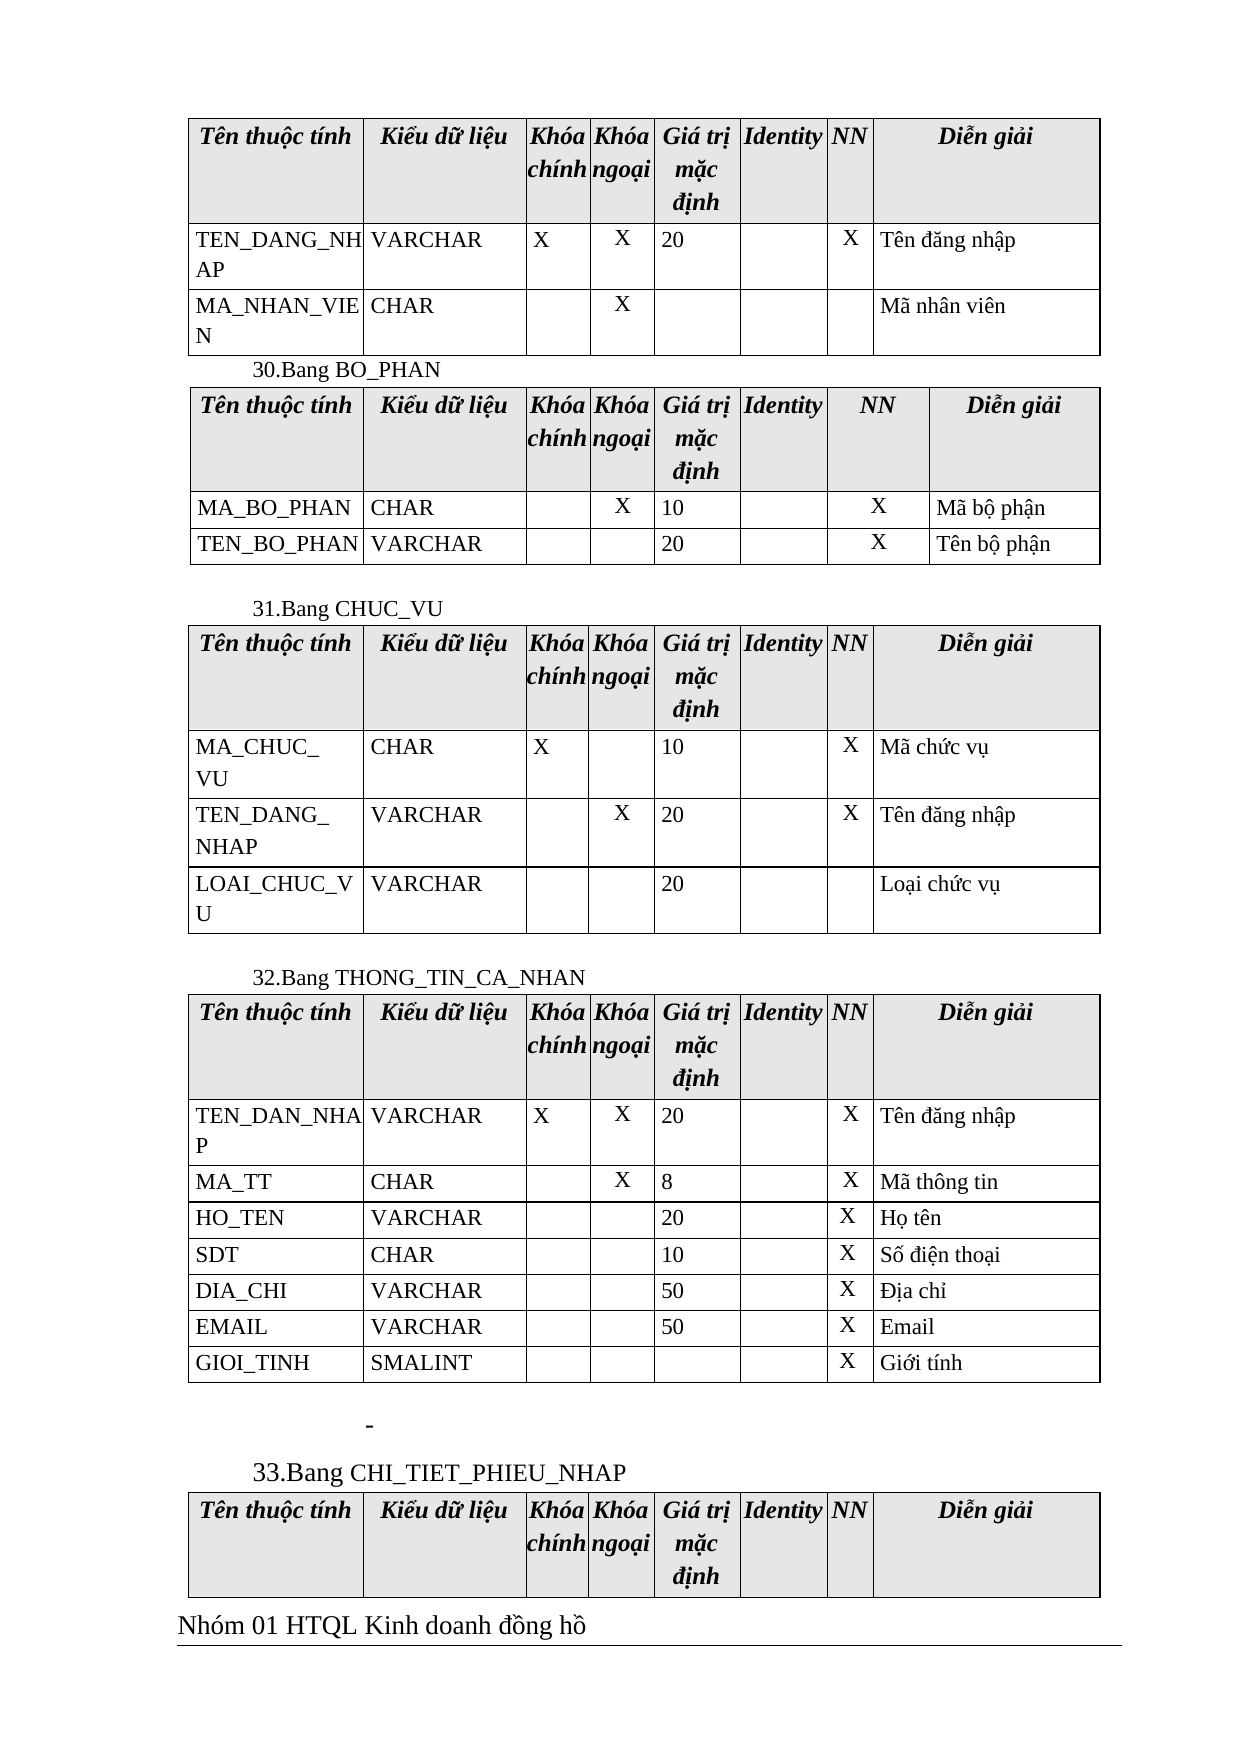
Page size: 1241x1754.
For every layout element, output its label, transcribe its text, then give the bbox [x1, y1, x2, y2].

table_cell X [591, 290, 654, 355]
table_cell MA_BO_PHAN [191, 492, 363, 527]
table_cell MA_TT [189, 1166, 363, 1201]
table_cell [741, 224, 827, 289]
text 31.Bang CHUC_VU [252, 595, 1122, 621]
table_cell [527, 290, 590, 355]
table_header Diễn giải [874, 626, 1099, 729]
table_cell VARCHAR [364, 1311, 526, 1346]
table_header Tên thuộc tính [189, 995, 363, 1099]
table_cell [591, 1311, 654, 1346]
table_cell X [828, 1311, 873, 1346]
table_cell X [828, 1239, 873, 1274]
table_header NN [828, 119, 873, 223]
table_cell VARCHAR [364, 1100, 526, 1165]
table_cell [589, 868, 654, 933]
table_cell X [828, 1166, 873, 1201]
table_cell Tên đăng nhập [874, 224, 1099, 289]
table_header Kiểu dữ liệu [364, 388, 526, 491]
table_cell X [828, 224, 873, 289]
table_header NN [828, 1493, 873, 1597]
table_cell CHAR [364, 290, 526, 355]
table_cell SMALINT [364, 1347, 526, 1382]
table_cell Tên đăng nhập [874, 1100, 1099, 1165]
table_header Kiểu dữ liệu [364, 626, 526, 729]
table_cell [589, 731, 654, 798]
table_header Khóa ngoại [591, 388, 654, 491]
table_cell Mã thông tin [874, 1166, 1099, 1201]
table_cell EMAIL [189, 1311, 363, 1346]
table_cell [591, 1347, 654, 1382]
table_cell VARCHAR [364, 868, 526, 933]
table_cell [527, 799, 588, 866]
table_cell [591, 1239, 654, 1274]
table_cell 50 [655, 1275, 740, 1310]
table_cell [527, 868, 588, 933]
table_header Khóa chính [527, 626, 588, 729]
table_cell [527, 1239, 590, 1274]
table_cell Tên đăng nhập [874, 799, 1099, 866]
table_cell LOAI_CHUC_VU [189, 868, 363, 933]
table_header Diễn giải [874, 995, 1099, 1099]
table_header Identity [741, 1493, 827, 1597]
table_cell DIA_CHI [189, 1275, 363, 1310]
table_cell [655, 1347, 740, 1382]
table_header Diễn giải [874, 1493, 1099, 1597]
table_cell [527, 1275, 590, 1310]
table_cell [828, 290, 873, 355]
table_cell VARCHAR [364, 799, 526, 866]
table_header Tên thuộc tính [191, 388, 363, 491]
table_header Identity [741, 119, 827, 223]
table_cell X [828, 731, 873, 798]
table_cell [591, 529, 654, 563]
table_cell Mã nhân viên [874, 290, 1099, 355]
table_cell 10 [655, 1239, 740, 1274]
table_cell X [828, 1203, 873, 1237]
table_header NN [828, 388, 929, 491]
table_cell X [527, 224, 590, 289]
table_cell CHAR [364, 1239, 526, 1274]
table_cell MA_CHUC_ VU [189, 731, 363, 798]
table_header Identity [741, 626, 827, 729]
table_header NN [828, 995, 873, 1099]
table_cell [591, 1275, 654, 1310]
table_cell X [527, 731, 588, 798]
table_header Khóa chính [527, 119, 590, 223]
table_header NN [828, 626, 873, 729]
table_cell VARCHAR [364, 1203, 526, 1237]
table_cell CHAR [364, 492, 526, 527]
table_cell [741, 1347, 827, 1382]
table_cell [741, 1100, 827, 1165]
table_cell CHAR [364, 731, 526, 798]
table_cell 20 [655, 868, 740, 933]
table_cell 50 [655, 1311, 740, 1346]
table_cell [741, 1275, 827, 1310]
table_cell X [828, 1100, 873, 1165]
table_cell [741, 731, 827, 798]
table_header Khóa chính [527, 1493, 588, 1597]
table_cell [741, 290, 827, 355]
table_cell Tên bộ phận [930, 529, 1099, 563]
table_cell [741, 1239, 827, 1274]
table_cell [828, 868, 873, 933]
table_cell [527, 1166, 590, 1201]
text 32.Bang THONG_TIN_CA_NHAN [252, 964, 1122, 990]
table_cell 10 [655, 492, 740, 527]
table_header Giá trị mặc định [655, 119, 740, 223]
table_cell X [591, 224, 654, 289]
table_cell Giới tính [874, 1347, 1099, 1382]
table_header Khóa ngoại [591, 119, 654, 223]
table_cell CHAR [364, 1166, 526, 1201]
table_cell TEN_DANG_ NHAP [189, 799, 363, 866]
table_header Khóa chính [527, 388, 590, 491]
table_header Khóa ngoại [591, 995, 654, 1099]
table_cell 20 [655, 799, 740, 866]
table_header Kiểu dữ liệu [364, 1493, 526, 1597]
table_cell Mã chức vụ [874, 731, 1099, 798]
table_header Khóa chính [527, 995, 590, 1099]
table_cell [741, 868, 827, 933]
table_header Khóa ngoại [589, 626, 654, 729]
table_header Giá trị mặc định [655, 626, 740, 729]
table_header Kiểu dữ liệu [364, 119, 526, 223]
table_header Tên thuộc tính [189, 1493, 363, 1597]
table_cell VARCHAR [364, 1275, 526, 1310]
table_cell X [591, 492, 654, 527]
table_cell VARCHAR [364, 529, 526, 563]
table_cell [591, 1203, 654, 1237]
table_cell [741, 1166, 827, 1201]
table_cell HO_TEN [189, 1203, 363, 1237]
table_cell [527, 492, 590, 527]
table_cell X [828, 1275, 873, 1310]
table_cell 20 [655, 1100, 740, 1165]
table_header Identity [741, 995, 827, 1099]
table_header Diễn giải [874, 119, 1099, 223]
table_header Identity [741, 388, 827, 491]
table_cell X [527, 1100, 590, 1165]
table_cell GIOI_TINH [189, 1347, 363, 1382]
text 33.Bang CHI_TIET_PHIEU_NHAP [252, 1456, 1122, 1487]
table_cell X [591, 1166, 654, 1201]
table_cell 20 [655, 529, 740, 563]
table_cell [527, 1347, 590, 1382]
table_cell Họ tên [874, 1203, 1099, 1237]
table_header Khóa ngoại [589, 1493, 654, 1597]
table_cell X [828, 492, 929, 527]
table_cell Địa chỉ [874, 1275, 1099, 1310]
table_cell [741, 1311, 827, 1346]
table_cell TEN_DAN_NHAP [189, 1100, 363, 1165]
table_cell VARCHAR [364, 224, 526, 289]
table_cell X [591, 1100, 654, 1165]
table_cell Mã bộ phận [930, 492, 1099, 527]
table_header Diễn giải [930, 388, 1099, 491]
table_cell MA_NHAN_VIEN [189, 290, 363, 355]
table_cell [741, 529, 827, 563]
table_cell TEN_DANG_NHAP [189, 224, 363, 289]
table_cell X [828, 529, 929, 563]
table_cell Email [874, 1311, 1099, 1346]
table_cell [741, 492, 827, 527]
text 30.Bang BO_PHAN [252, 356, 1122, 383]
table_header Tên thuộc tính [189, 626, 363, 729]
table_cell 20 [655, 1203, 740, 1237]
table_cell X [828, 799, 873, 866]
table_cell [741, 1203, 827, 1237]
table_header Giá trị mặc định [655, 995, 740, 1099]
table_cell 10 [655, 731, 740, 798]
table_cell 8 [655, 1166, 740, 1201]
table_header Tên thuộc tính [189, 119, 363, 223]
table_cell X [828, 1347, 873, 1382]
table_cell [527, 529, 590, 563]
table_cell X [589, 799, 654, 866]
table_cell SDT [189, 1239, 363, 1274]
table_cell [527, 1203, 590, 1237]
table_cell TEN_BO_PHAN [191, 529, 363, 563]
table_header Giá trị mặc định [655, 1493, 740, 1597]
table_cell [741, 799, 827, 866]
table_header Giá trị mặc định [655, 388, 740, 491]
table_cell 20 [655, 224, 740, 289]
table_cell [655, 290, 740, 355]
table_cell Loại chức vụ [874, 868, 1099, 933]
table_header Kiểu dữ liệu [364, 995, 526, 1099]
table_cell [527, 1311, 590, 1346]
table_cell Số điện thoại [874, 1239, 1099, 1274]
